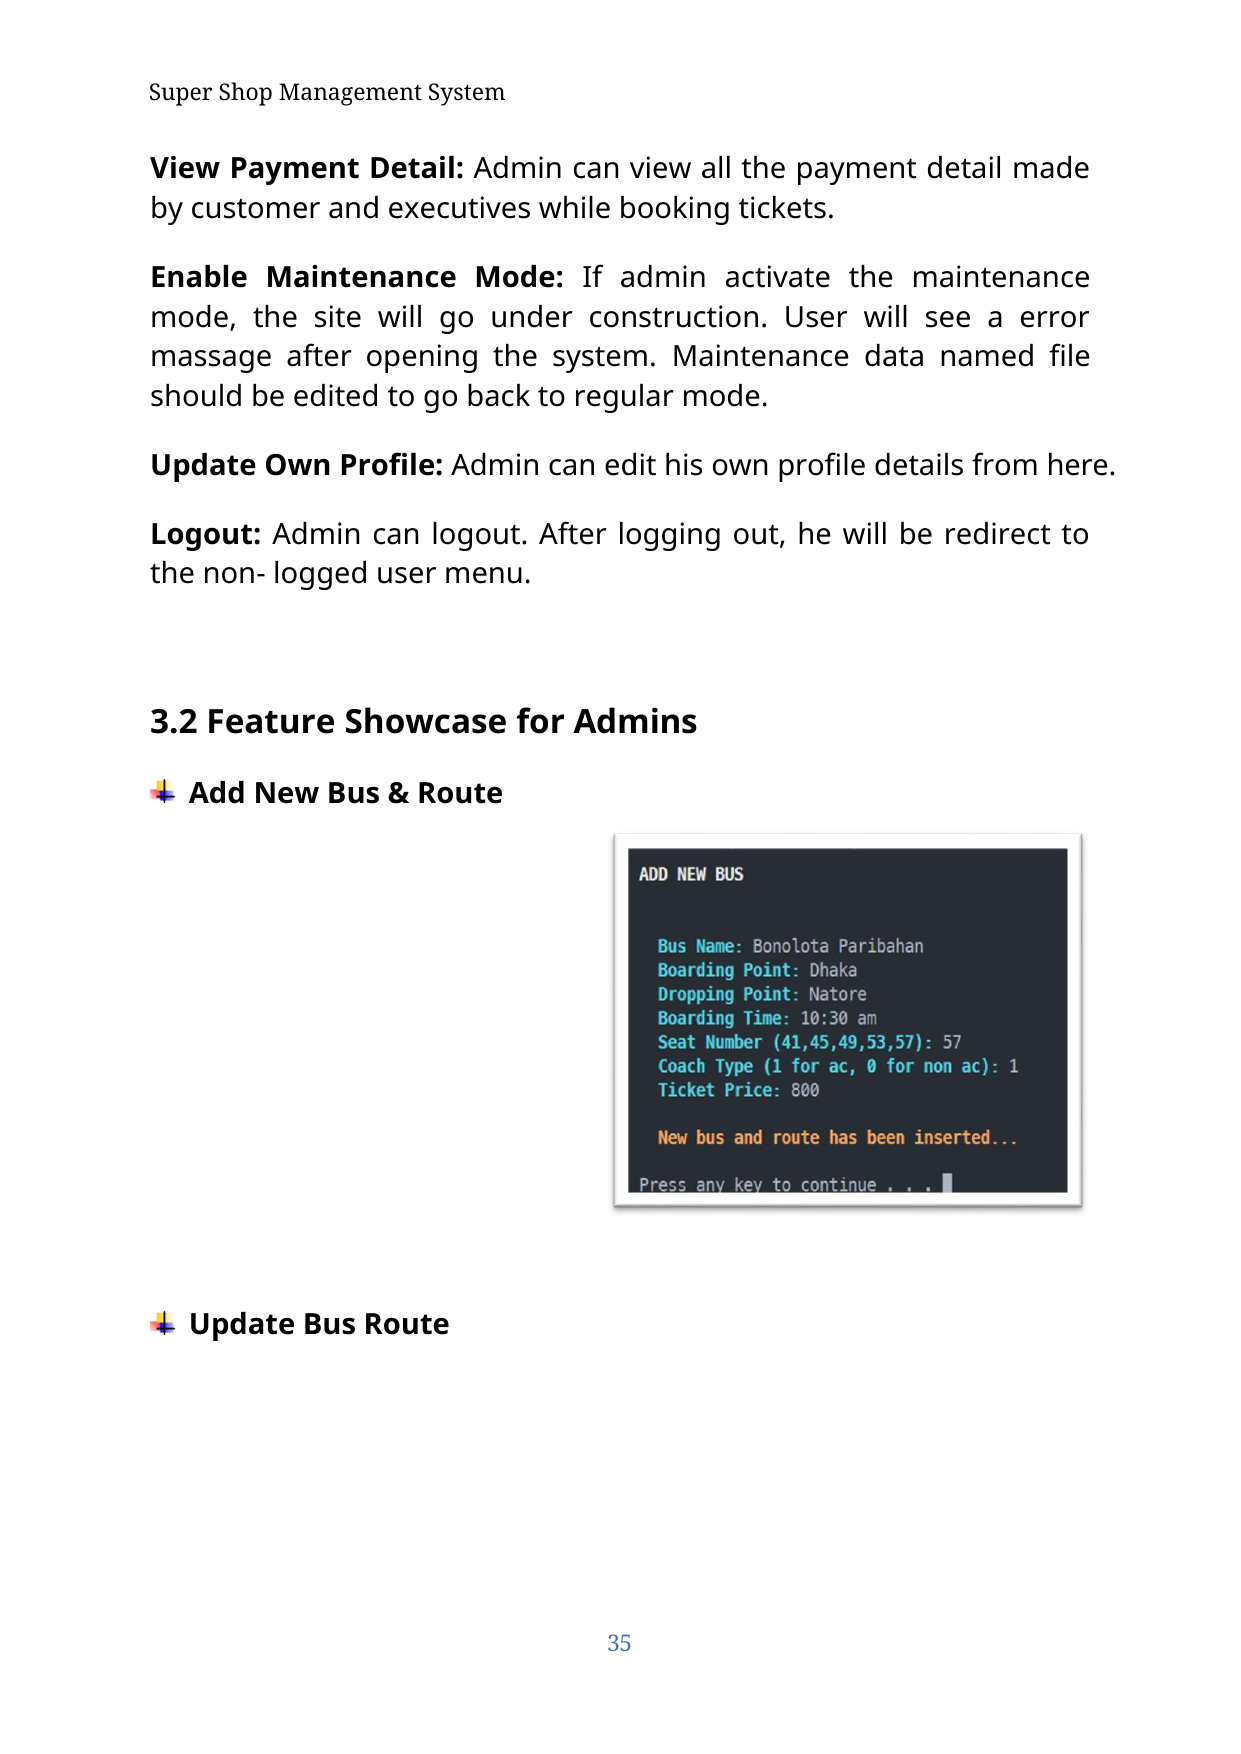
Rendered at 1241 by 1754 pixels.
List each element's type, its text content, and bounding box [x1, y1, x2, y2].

text Logout: Admin can logout. After logging out, he will be redirect to the non- logged user menu. [150, 513, 1091, 592]
subtitle 3.2 Feature Showcase for Admins [150, 697, 1151, 743]
text Update Own Profile: Admin can edit his own profile details from here. [150, 444, 1151, 484]
text Enable Maintenance Mode: If admin activate the maintenance mode, the site will go under construction. User will see a error massage after opening the system. Maintenance data named file should be edited to go back to regular mode. [150, 256, 1091, 415]
text View Payment Detail: Admin can view all the payment detail made by customer and executives while booking tickets. [150, 148, 1091, 227]
picture [150, 1311, 175, 1335]
text Add New Bus & Route [150, 772, 1151, 812]
picture [150, 779, 175, 803]
picture [606, 829, 1089, 1217]
text Update Bus Route [150, 1304, 1151, 1343]
